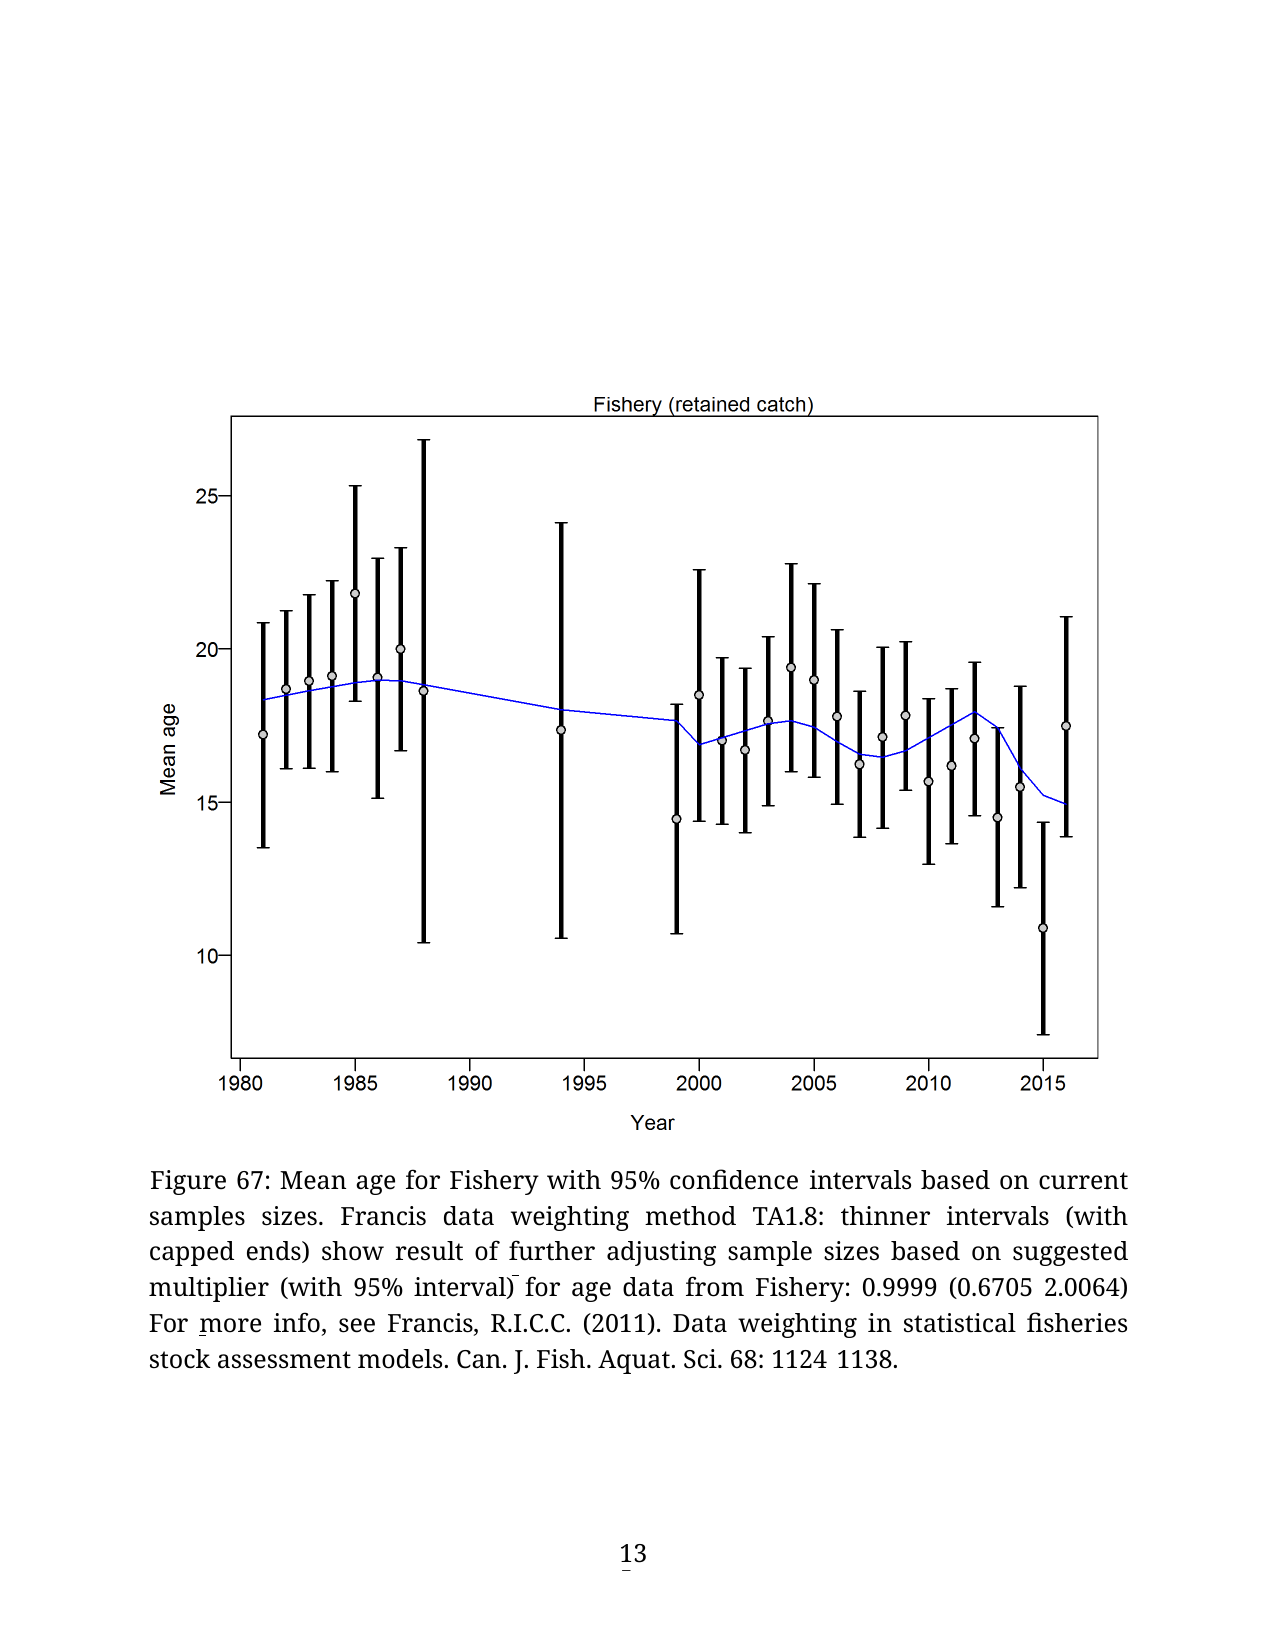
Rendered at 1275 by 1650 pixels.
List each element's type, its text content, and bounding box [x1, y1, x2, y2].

text Figure 67: Mean age for Fishery with 95% confidence intervals based on current samples sizes. Francis data weighting method TA1.8: thinner intervals (with capped ends) show result of further adjusting sample sizes based on suggested multiplier (with 95% interval) for age data from Fishery: 0.9999 (0.6705 2.0064) For more info, see Francis, R.I.C.C. (2011). Data weighting in statistical fisheries stock assessment models. Can. J. Fish. Aquat. Sci. 68: 1124 1138. [149, 1163, 1128, 1375]
picture [159, 397, 1099, 1130]
